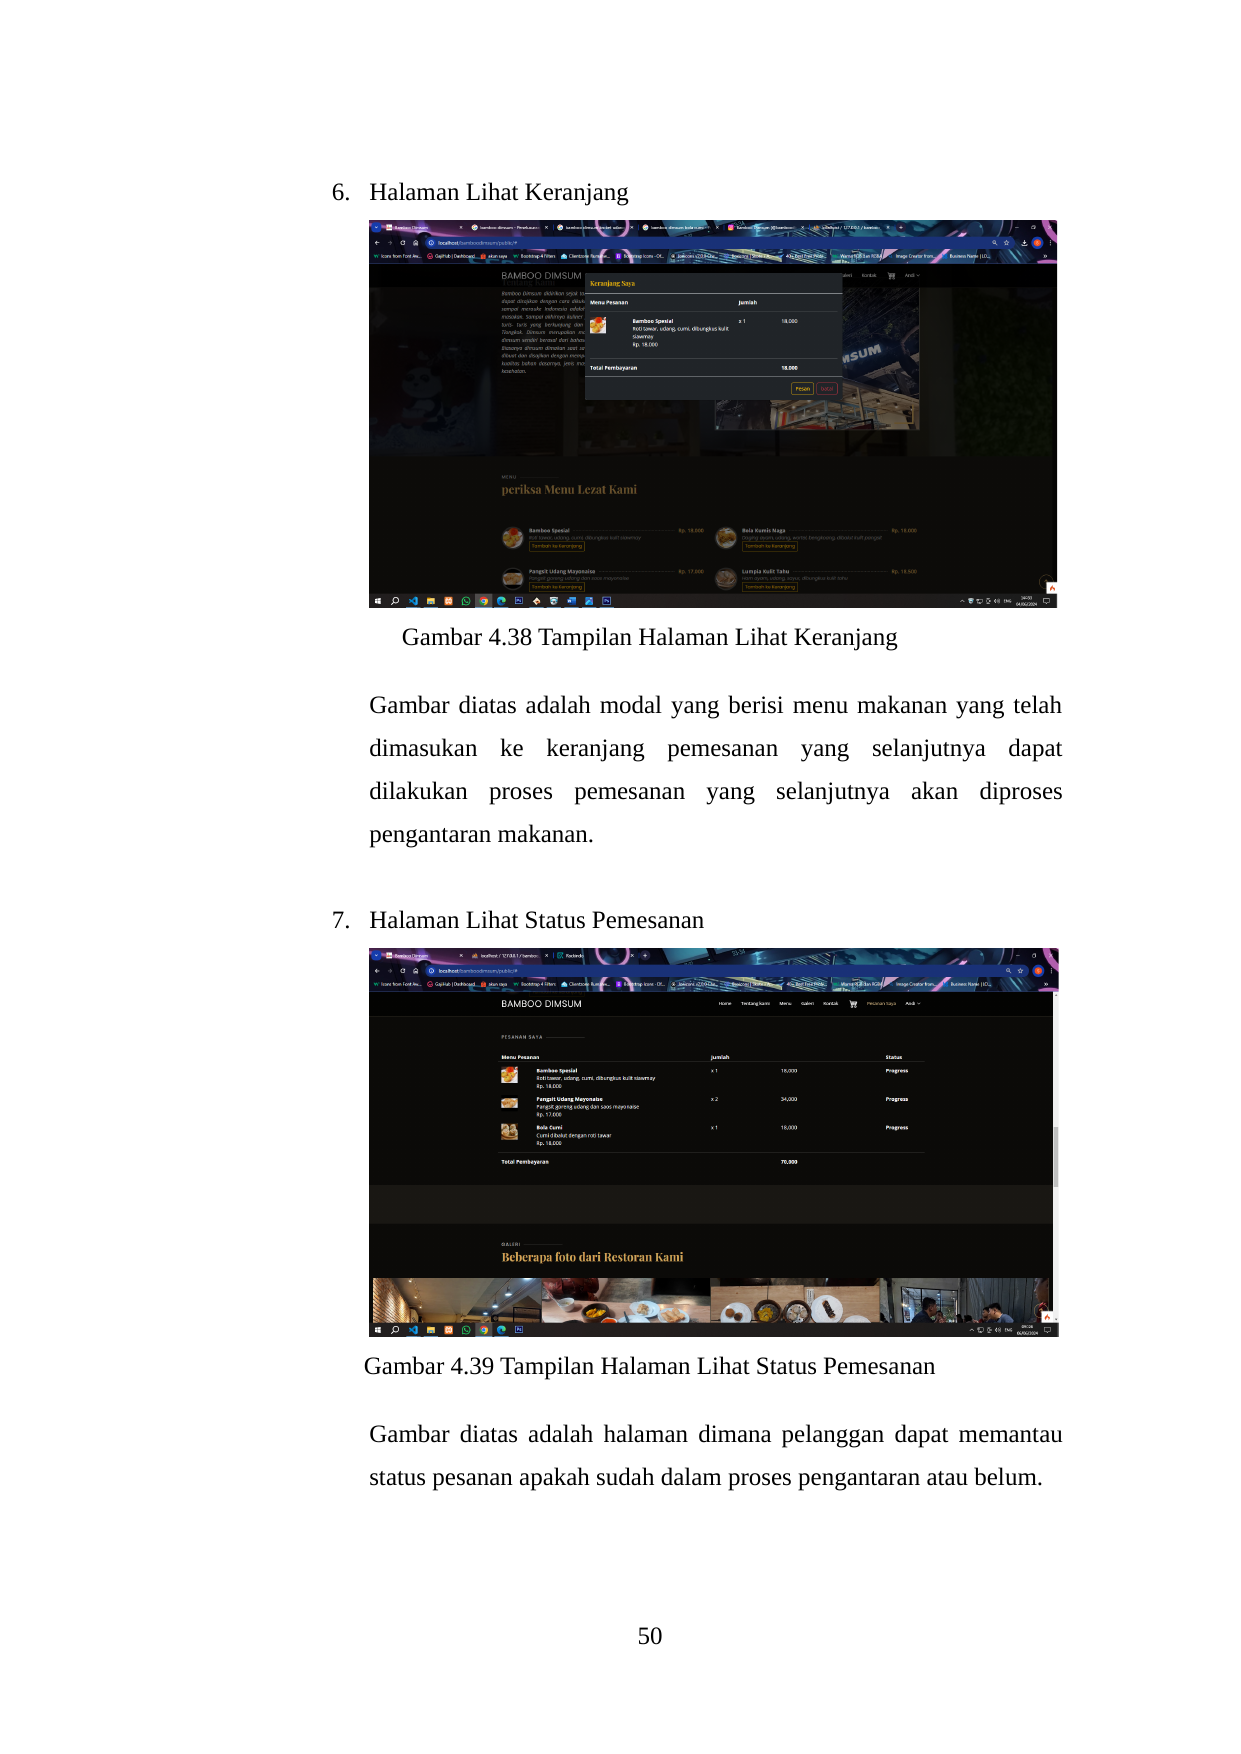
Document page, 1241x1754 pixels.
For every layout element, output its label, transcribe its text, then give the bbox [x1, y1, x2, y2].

text Gambar 4.39 Tampilan Halaman Lihat Status Pemesanan [236, 1351, 1063, 1379]
list Halaman Lihat Keranjang [332, 177, 1063, 206]
list Halaman Lihat Status Pemesanan [332, 906, 1063, 934]
picture [369, 948, 1059, 1337]
text Gambar 4.38 Tampilan Halaman Lihat Keranjang [236, 622, 1063, 651]
picture [369, 220, 1058, 608]
list Gambar diatas adalah modal yang berisi menu makanan yang telah dimasukan ke keranjang pemesanan yang selanjutnya dapat dilakukan proses pemesanan yang selanjutnya akan diproses pengantaran makanan. [369, 690, 1063, 848]
list Gambar diatas adalah halaman dimana pelanggan dapat memantau status pesanan apakah sudah dalam proses pengantaran atau belum. [369, 1419, 1063, 1491]
